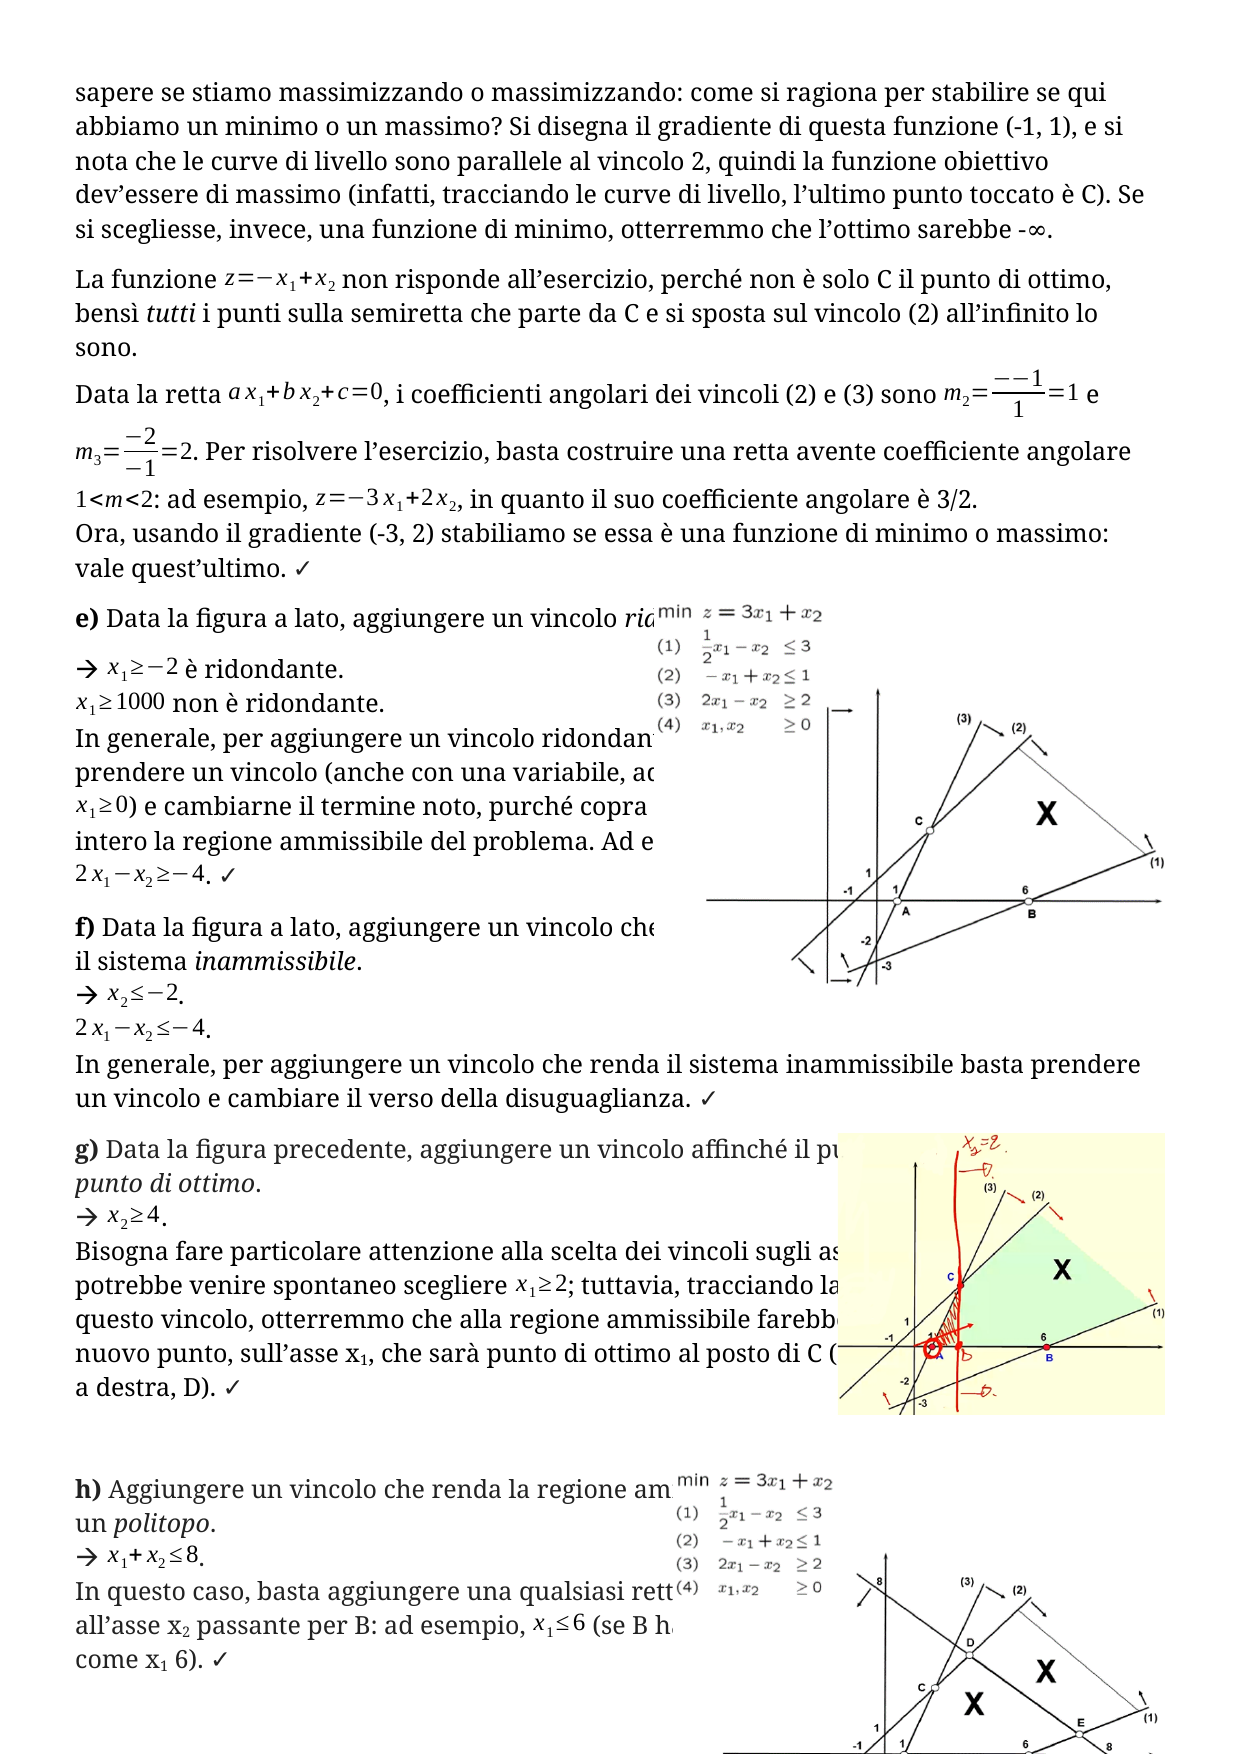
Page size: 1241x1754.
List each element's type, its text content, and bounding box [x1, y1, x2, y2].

text La funzione non risponde all’esercizio, perché non è solo C il punto di ottimo, bensì tutti i punti sulla semiretta che parte da C e si sposta sul vincolo (2) all’infinito lo sono. Data la retta , i coefficienti angolari dei vincoli (2) e (3) sono e . Per risolvere l’esercizio, basta costruire una retta avente coefficiente angolare : ad esempio, , in quanto il suo coefficiente angolare è 3/2. Ora, usando il gradiente (-3, 2) stabiliamo se essa è una funzione di minimo o massimo: vale quest’ultimo. ✓ [75, 262, 1165, 584]
text h) Aggiungere un vincolo che renda la regione ammissibile un politopo. . In questo caso, basta aggiungere una qualsiasi retta parallela all’asse x2 passante per B: ad esempio, (se B ha come x1 6). ✓ [231, 1608, 672, 1676]
text f) Data la figura a lato, aggiungere un vincolo che renda il sistema inammissibile. . . In generale, per aggiungere un vincolo che renda il sistema inammissibile basta prendere un vincolo e cambiare il verso della disuguaglianza. ✓ [75, 909, 1165, 1115]
text h) Aggiungere un vincolo che renda la regione ammissibile un politopo. . In questo caso, basta aggiungere una qualsiasi retta parallela all’asse x2 passante per B: ad esempio, (se B ha come x1 6). ✓ [75, 1506, 672, 1574]
text e) Data la figura a lato, aggiungere un vincolo ridondante. [75, 601, 654, 635]
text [75, 75, 1165, 245]
picture [837, 1133, 1165, 1415]
picture [672, 1471, 1166, 1754]
picture [654, 601, 1166, 990]
text g) Data la figura precedente, aggiungere un vincolo affinché il punto C diventi punto di ottimo. . Bisogna fare particolare attenzione alla scelta dei vincoli sugli assi. Infatti, potrebbe venire spontaneo scegliere ; tuttavia, tracciando la retta per questo vincolo, otterremmo che alla regione ammissibile farebbe parte un nuovo punto, sull’asse x1, che sarà punto di ottimo al posto di C (nella figura a destra, D). ✓ [75, 1166, 837, 1404]
text è ridondante. non è ridondante. In generale, per aggiungere un vincolo ridondante basta prendere un vincolo (anche con una variabile, ad esempio ) e cambiarne il termine noto, purché copra per intero la regione ammissibile del problema. Ad esempio: . ✓ [75, 652, 654, 893]
